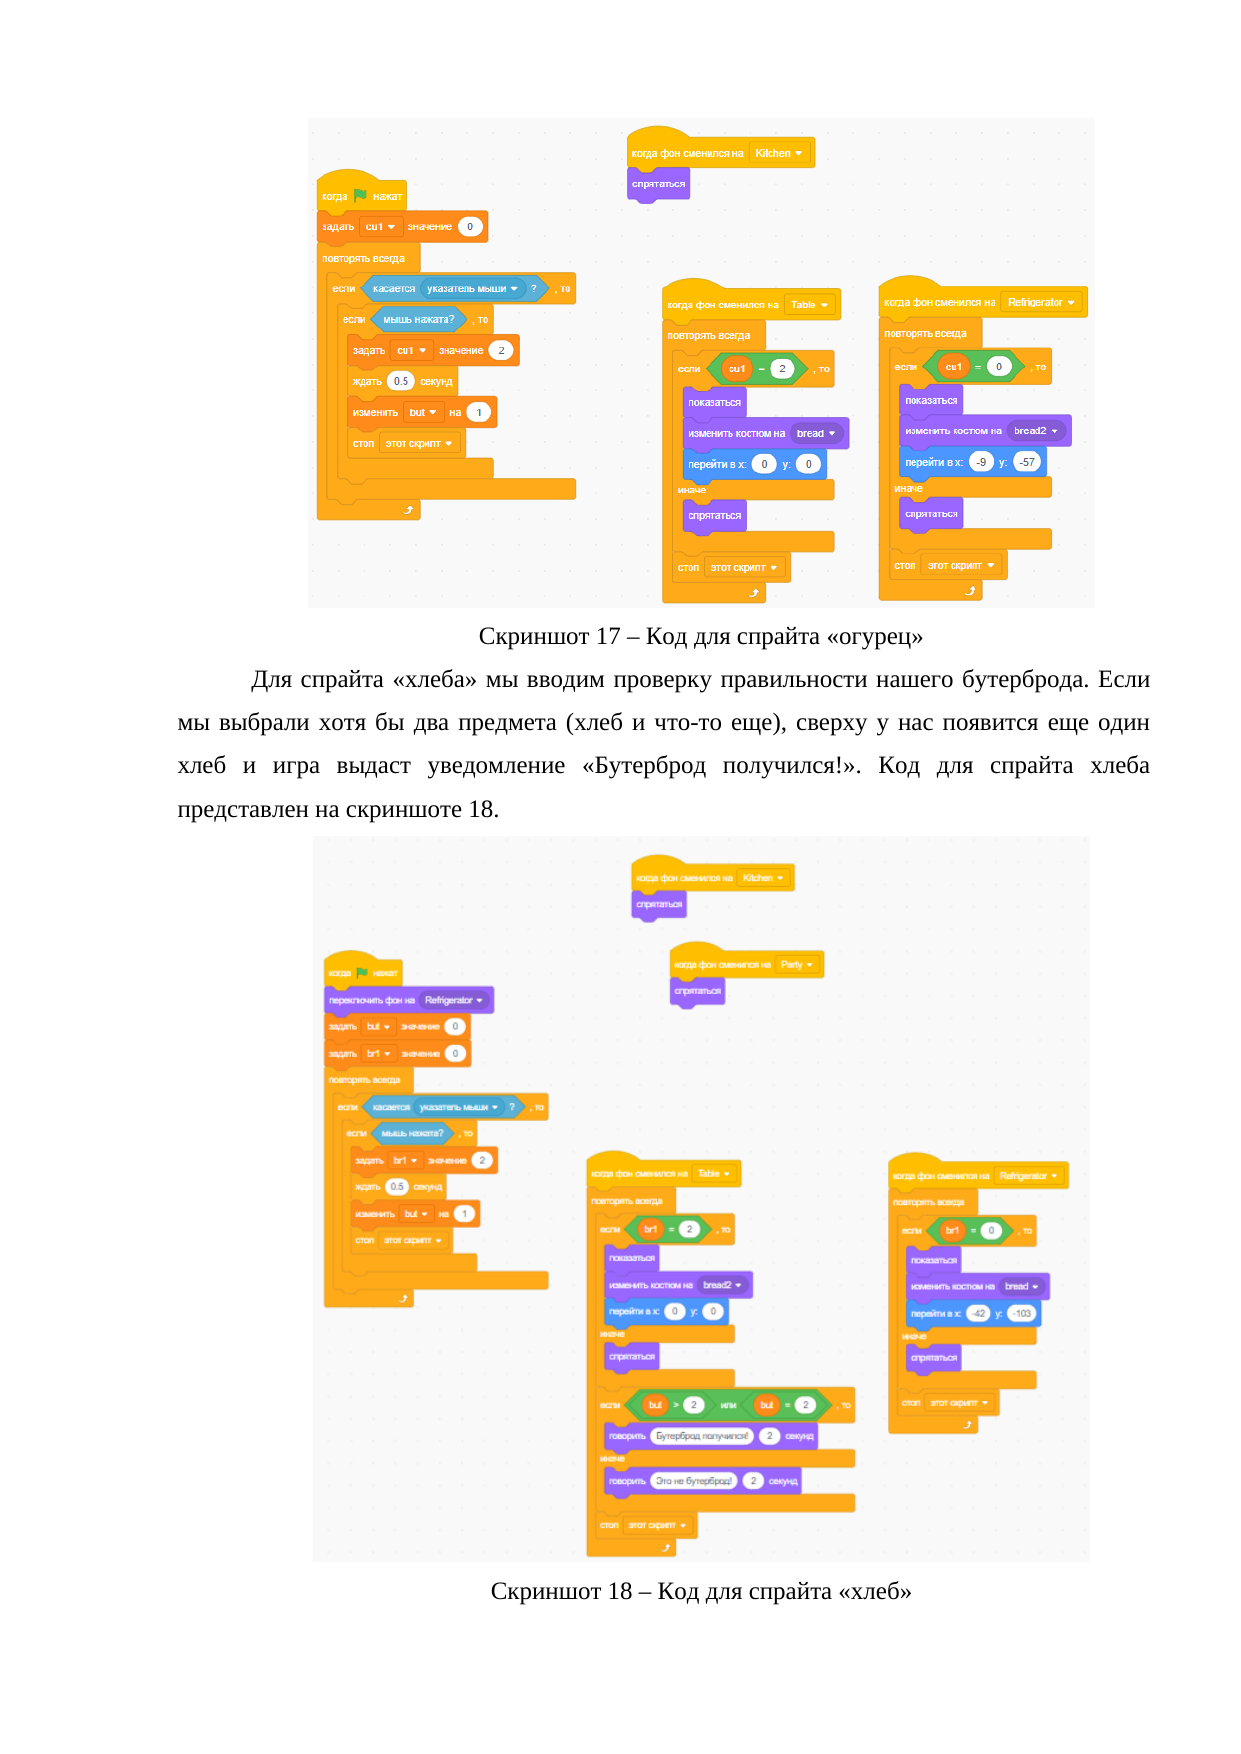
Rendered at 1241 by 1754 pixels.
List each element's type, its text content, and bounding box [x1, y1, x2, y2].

picture [312, 836, 1090, 1562]
picture [307, 118, 1095, 608]
text Для спрайта «хлеба» мы вводим проверку правильности нашего бутерброда. Если мы выбрали хотя бы два предмета (хлеб и что-то еще), сверху у нас появится еще один хлеб и игра выдаст уведомление «Бутерброд получился!». Код для спрайта хлеба представлен на скриншоте 18. [177, 664, 1152, 822]
text Скриншот 18 – Код для спрайта «хлеб» [177, 1576, 1152, 1605]
text Скриншот 17 – Код для спрайта «огурец» [177, 621, 1152, 650]
